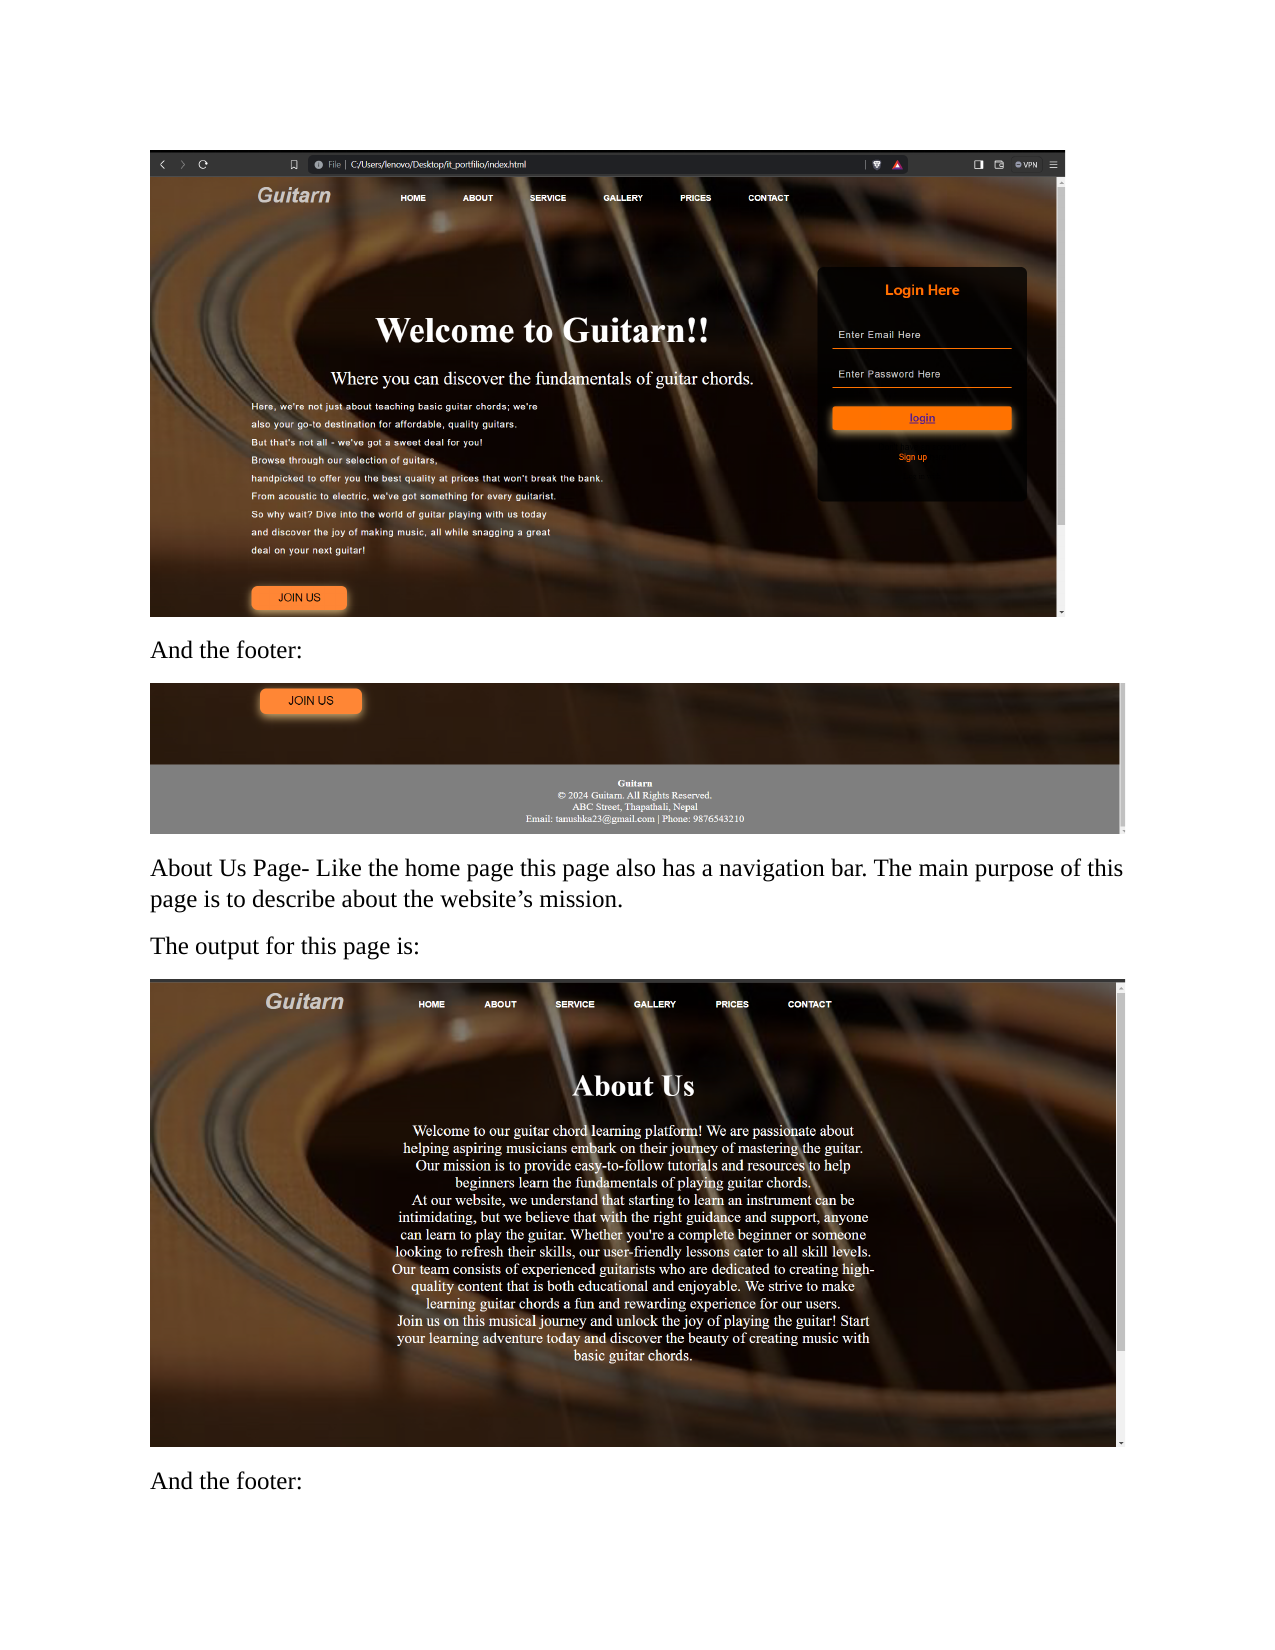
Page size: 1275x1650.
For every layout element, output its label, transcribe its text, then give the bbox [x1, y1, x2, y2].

picture [150, 150, 1066, 617]
picture [150, 683, 1125, 834]
text And the footer: [150, 1466, 1125, 1495]
picture [150, 979, 1125, 1447]
text The output for this page is: [150, 931, 1125, 960]
text And the footer: [150, 635, 1125, 664]
text About Us Page- Like the home page this page also has a navigation bar. The main purpose of this page is to describe about the website’s mission. [150, 853, 1125, 912]
